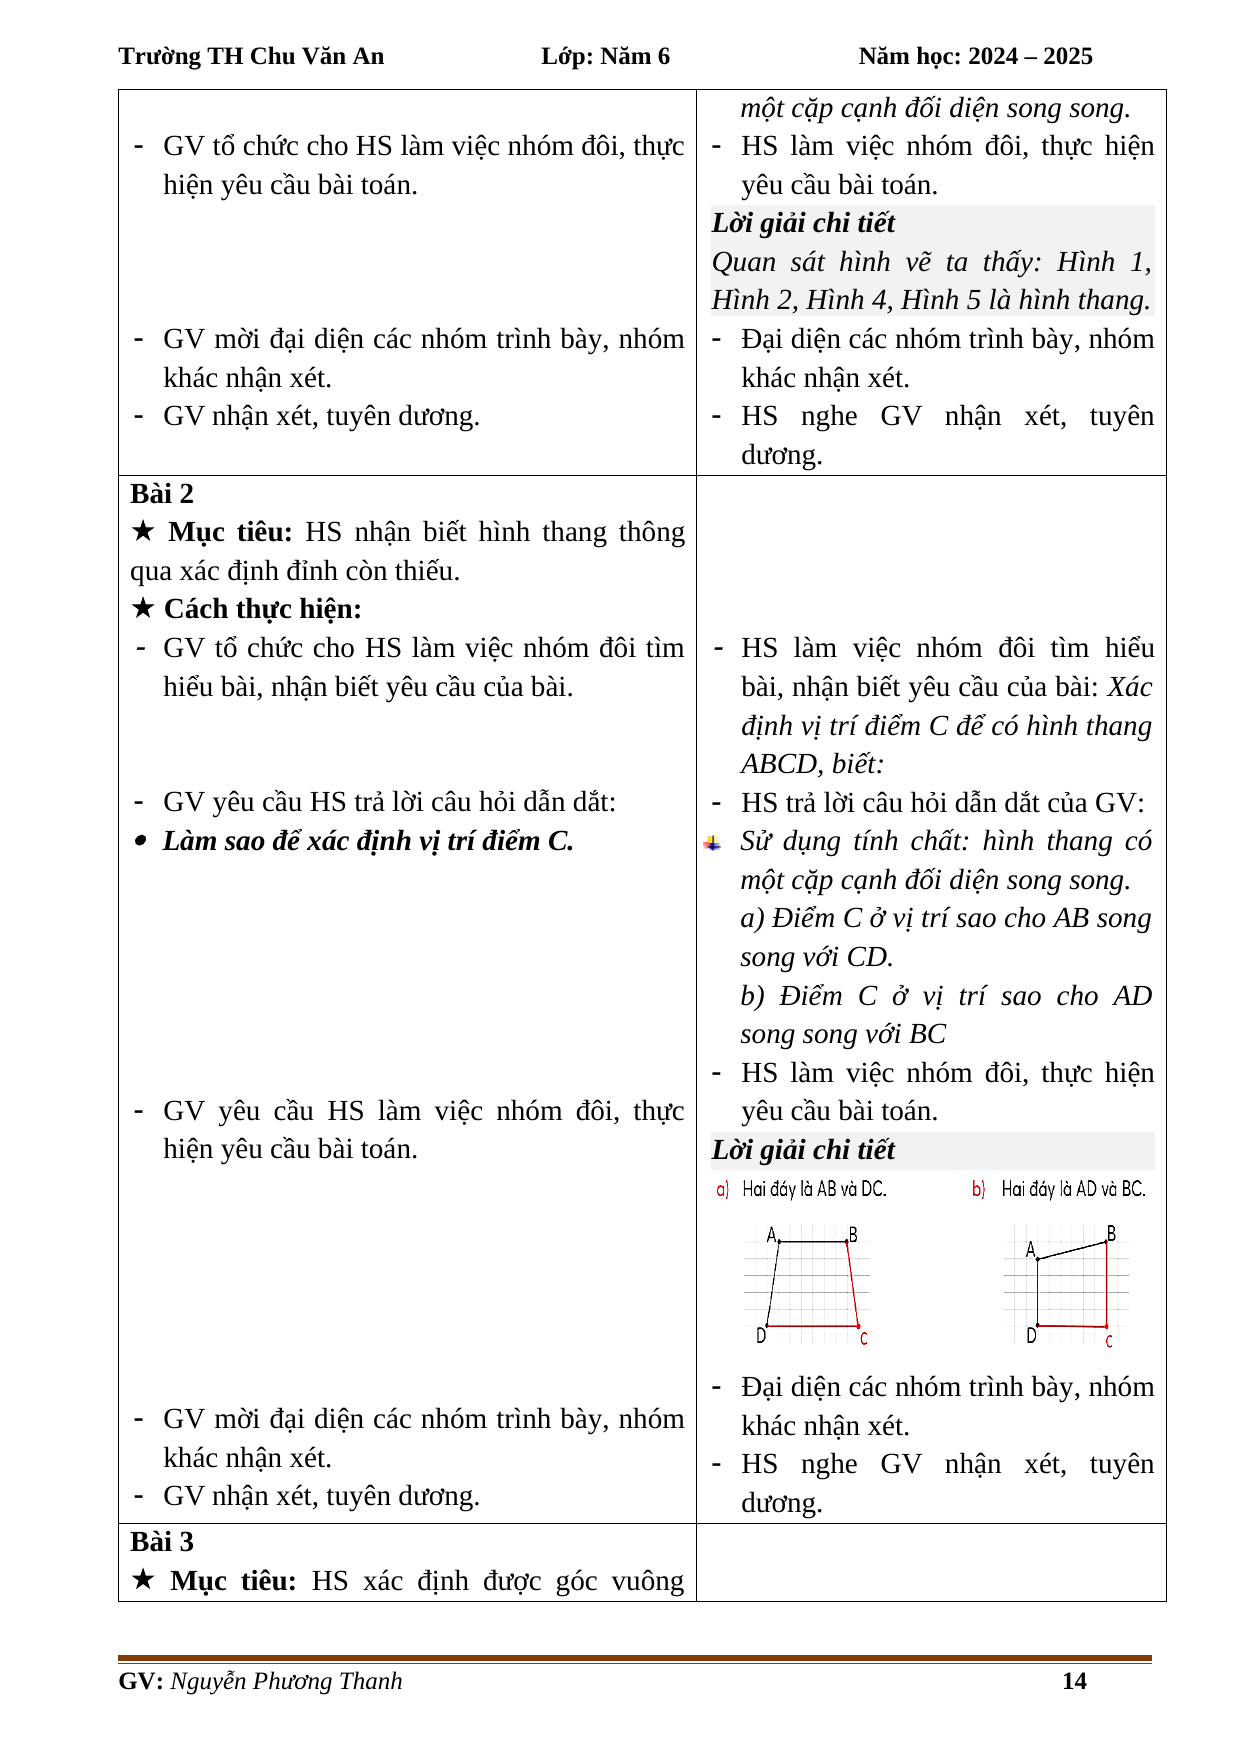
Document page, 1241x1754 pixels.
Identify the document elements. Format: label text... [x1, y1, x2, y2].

picture [711, 1170, 1156, 1365]
picture [703, 834, 721, 851]
table_cell HS làm việc nhóm đôi tìm hiểu bài, nhận biết yêu cầu của bài: Xác định vị trí điểm C để có hình thang ABCD, biết: HS trả lời câu hỏi dẫn dắt của GV: Sử dụng tính chất: hình thang có một cặp cạnh đối diện song song. a) Điểm C ở vị trí sao cho AB song song với CD. b) Điểm C ở vị trí sao cho AD song song với BC HS làm việc nhóm đôi, thực hiện yêu cầu bài toán. Lời giải chi tiết Đại diện các nhóm trình bày, nhóm khác nhận xét. HS nghe GV nhận xét, tuyên dương. [697, 476, 1166, 1523]
table_cell Bài 2 Mục tiêu: HS nhận biết hình thang thông qua xác định đỉnh còn thiếu. Cách thực hiện: GV tổ chức cho HS làm việc nhóm đôi tìm hiểu bài, nhận biết yêu cầu của bài. GV yêu cầu HS trả lời câu hỏi dẫn dắt: Làm sao để xác định vị trí điểm C. GV yêu cầu HS làm việc nhóm đôi, thực hiện yêu cầu bài toán. GV mời đại diện các nhóm trình bày, nhóm khác nhận xét. GV nhận xét, tuyên dương. [119, 476, 696, 1523]
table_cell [697, 1524, 1166, 1601]
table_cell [119, 1524, 696, 1601]
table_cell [119, 90, 696, 475]
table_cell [697, 90, 1166, 475]
